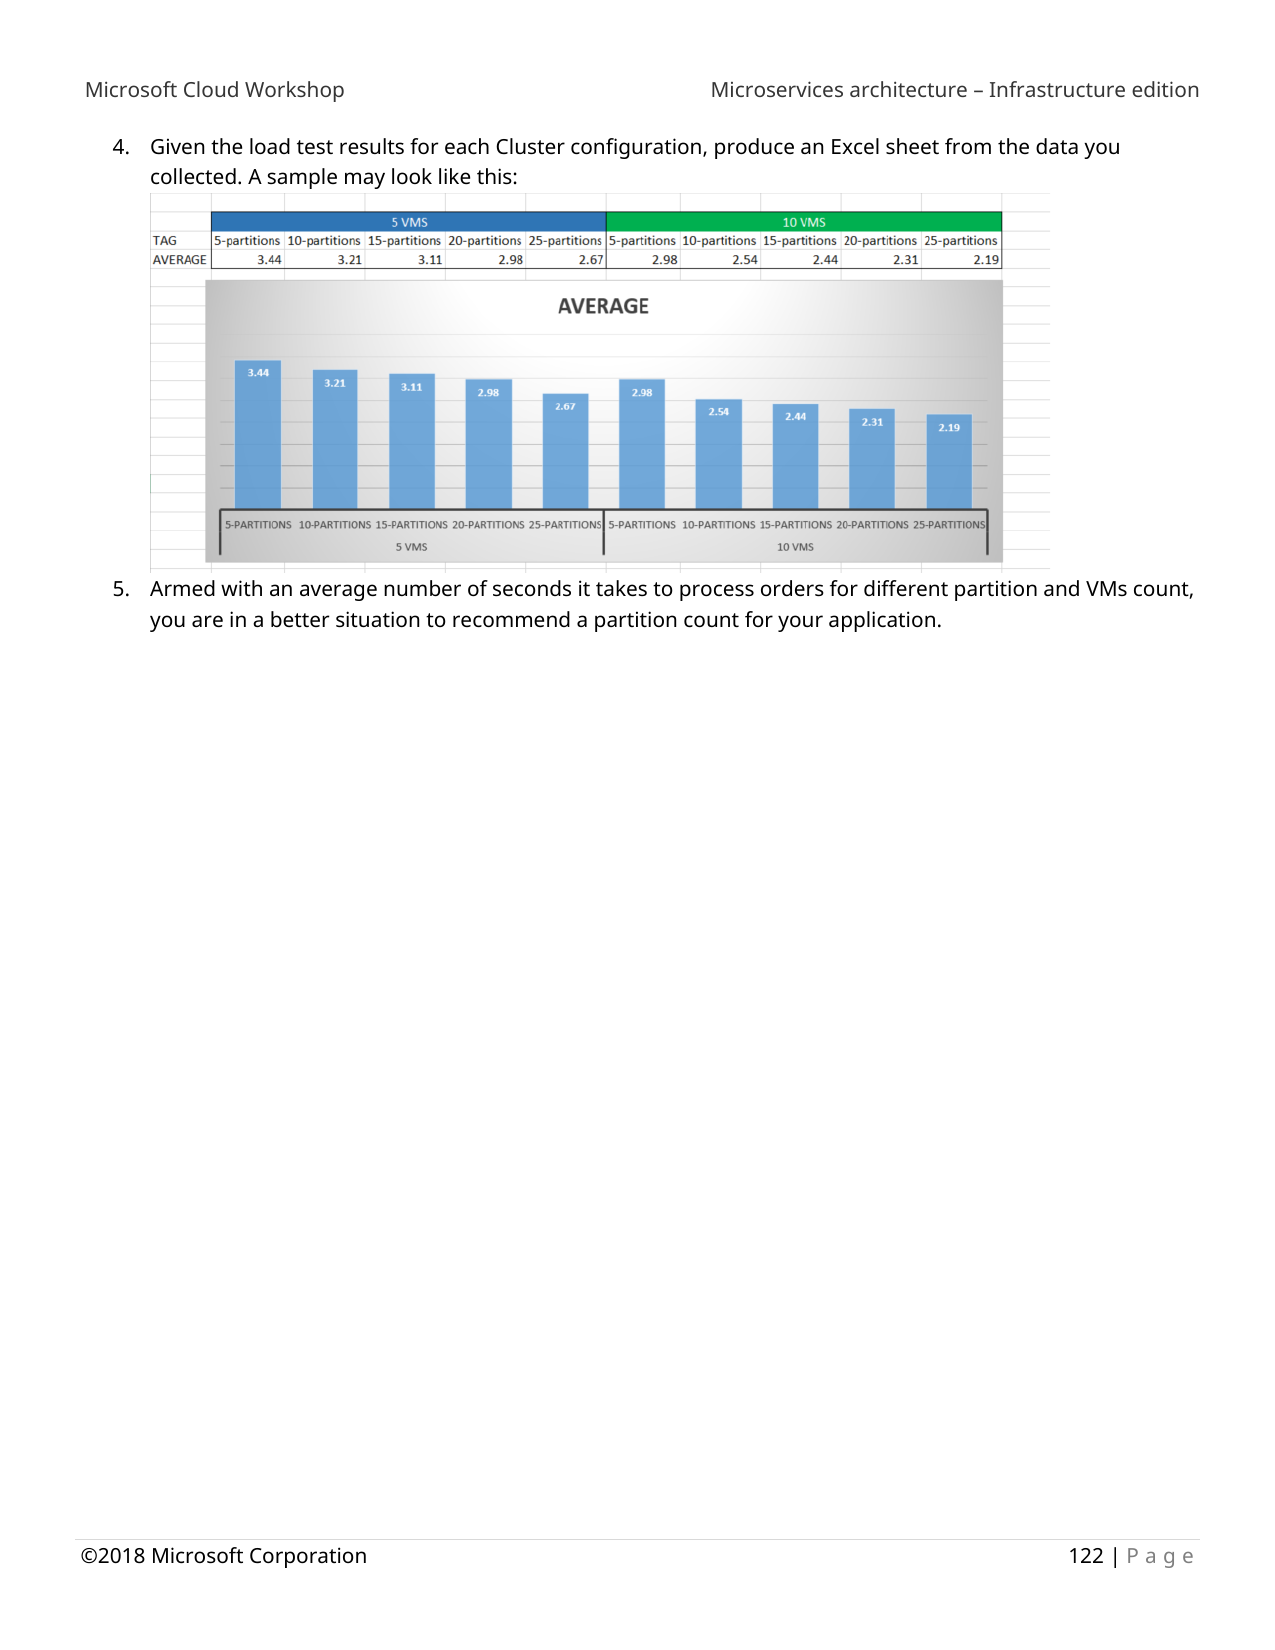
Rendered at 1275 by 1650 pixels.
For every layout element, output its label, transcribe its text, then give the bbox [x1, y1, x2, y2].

list Armed with an average number of seconds it takes to process orders for different partition and VMs count, you are in a better situation to recommend a partition count for your application. [112, 574, 1200, 634]
picture [150, 193, 1050, 573]
